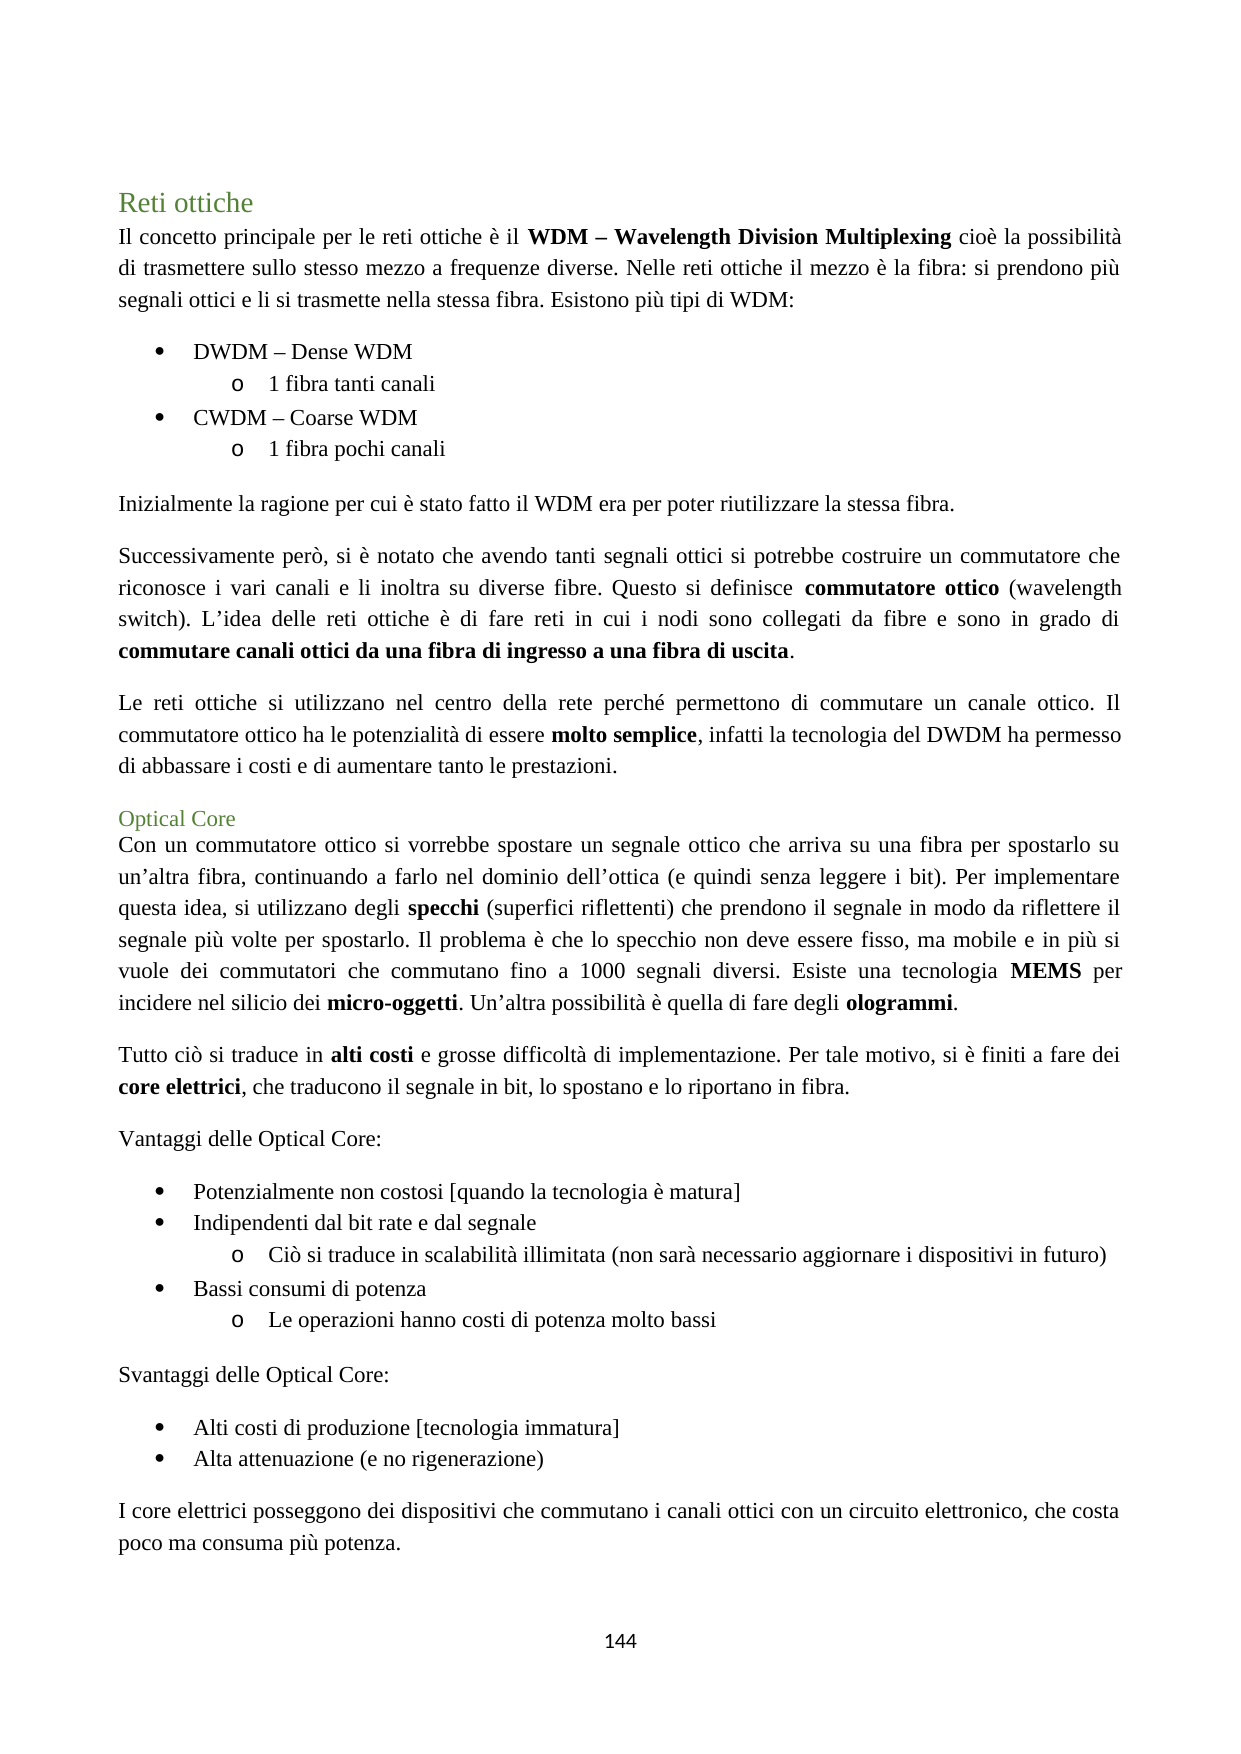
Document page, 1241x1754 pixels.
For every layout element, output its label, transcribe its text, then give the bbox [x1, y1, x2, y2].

text Inizialmente la ragione per cui è stato fatto il WDM era per poter riutilizzare la stessa fibra. [118, 490, 1122, 516]
list Ciò si traduce in scalabilità illimitata (non sarà necessario aggiornare i dispositivi in futuro) [231, 1241, 1122, 1269]
list DWDM – Dense WDM [156, 338, 1122, 365]
text Con un commutatore ottico si vorrebbe spostare un segnale ottico che arriva su una fibra per spostarlo su un’altra fibra, continuando a farlo nel dominio dell’ottica (e quindi senza leggere i bit). Per implementare questa idea, si utilizzano degli specchi (superfici riflettenti) che prendono il segnale in modo da riflettere il segnale più volte per spostarlo. Il problema è che lo specchio non deve essere fisso, ma mobile e in più si vuole dei commutatori che commutano fino a 1000 segnali diversi. Esiste una tecnologia MEMS per incidere nel silicio dei micro-oggetti. Un’altra possibilità è quella di fare degli ologrammi. [118, 831, 1122, 1016]
text Svantaggi delle Optical Core: [118, 1361, 1122, 1387]
list Indipendenti dal bit rate e dal segnale [156, 1209, 1122, 1236]
list 1 fibra pochi canali [231, 435, 1122, 463]
list Le operazioni hanno costi di potenza molto bassi [231, 1306, 1122, 1335]
subtitle Optical Core [118, 805, 1122, 831]
text Le reti ottiche si utilizzano nel centro della rete perché permettono di commutare un canale ottico. Il commutatore ottico ha le potenzialità di essere molto semplice, infatti la tecnologia del DWDM ha permesso di abbassare i costi e di aumentare tanto le prestazioni. [118, 689, 1122, 779]
text Il concetto principale per le reti ottiche è il WDM – Wavelength Division Multiplexing cioè la possibilità di trasmettere sullo stesso mezzo a frequenze diverse. Nelle reti ottiche il mezzo è la fibra: si prendono più segnali ottici e li si trasmette nella stessa fibra. Esistono più tipi di WDM: [118, 223, 1122, 312]
text I core elettrici posseggono dei dispositivi che commutano i canali ottici con un circuito elettronico, che costa poco ma consuma più potenza. [118, 1497, 1122, 1555]
list 1 fibra tanti canali [231, 370, 1122, 398]
list Alta attenuazione (e no rigenerazione) [156, 1445, 1122, 1471]
text Tutto ciò si traduce in alti costi e grosse difficoltà di implementazione. Per tale motivo, si è finiti a fare dei core elettrici, che traducono il segnale in bit, lo spostano e lo riportano in fibra. [118, 1042, 1122, 1099]
text Successivamente però, si è notato che avendo tanti segnali ottici si potrebbe costruire un commutatore che riconosce i vari canali e li inoltra su diverse fibre. Questo si definisce commutatore ottico (wavelength switch). L’idea delle reti ottiche è di fare reti in cui i nodi sono collegati da fibre e sono in grado di commutare canali ottici da una fibra di ingresso a una fibra di uscita. [118, 542, 1122, 663]
list CWDM – Coarse WDM [156, 404, 1122, 430]
list Alti costi di produzione [tecnologia immatura] [156, 1413, 1122, 1440]
list Potenzialmente non costosi [quando la tecnologia è matura] [156, 1178, 1122, 1204]
list Bassi consumi di potenza [156, 1275, 1122, 1301]
text Vantaggi delle Optical Core: [118, 1126, 1122, 1152]
subtitle Reti ottiche [118, 185, 1122, 219]
